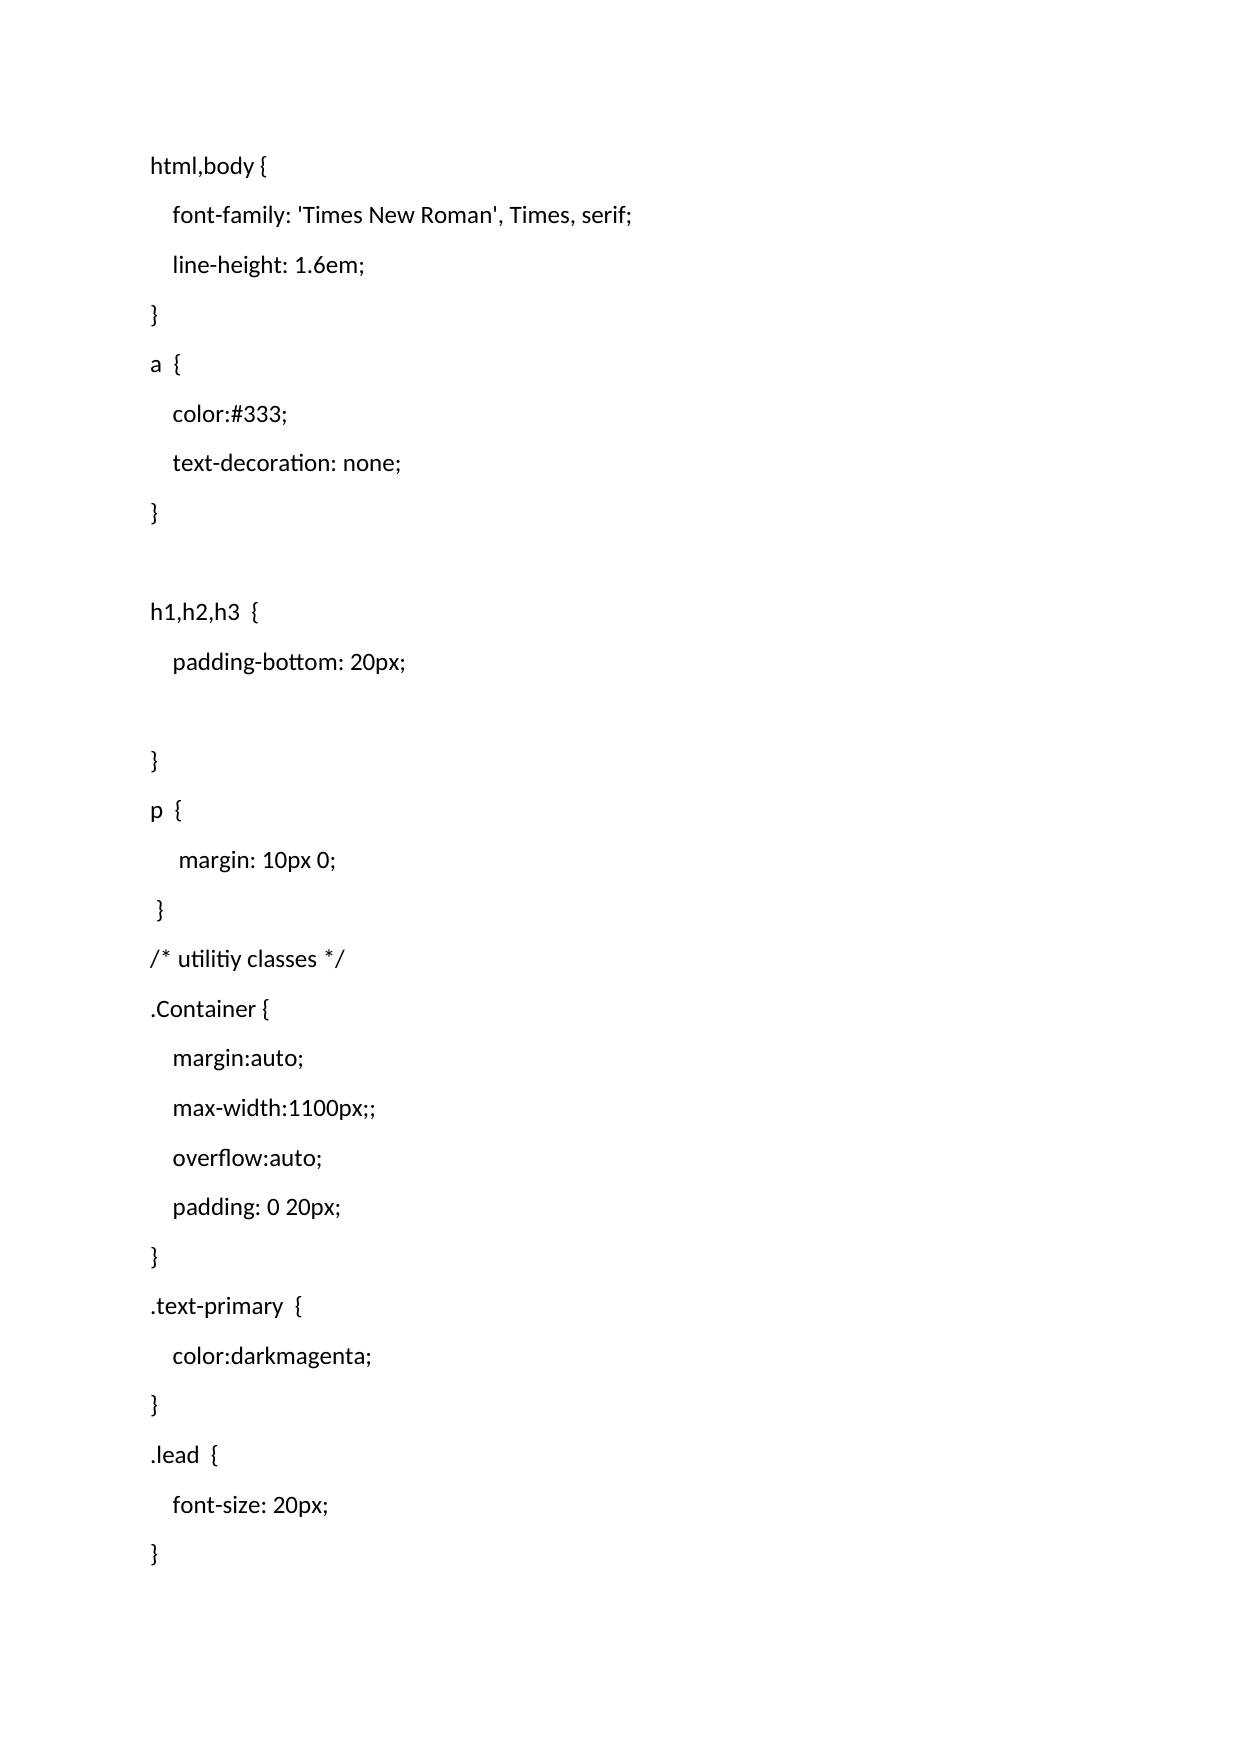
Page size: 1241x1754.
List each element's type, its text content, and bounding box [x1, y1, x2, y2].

text padding-bottom: 20px; [150, 646, 1090, 676]
text .Container { [150, 993, 1090, 1023]
text html,body { [150, 150, 1090, 181]
text .text-primary { [150, 1290, 1090, 1321]
text color:#333; [150, 398, 1090, 428]
text max-width:1100px;; [150, 1092, 1090, 1123]
text text-decoration: none; [150, 447, 1090, 478]
text color:darkmagenta; [150, 1340, 1090, 1371]
text h1,h2,h3 { [150, 596, 1090, 627]
text /* utilitiy classes */ [150, 943, 1090, 974]
text } [150, 1241, 1090, 1271]
text line-height: 1.6em; [150, 249, 1090, 280]
text margin: 10px 0; [150, 844, 1090, 875]
text .lead { [150, 1439, 1090, 1470]
text } [150, 1389, 1090, 1420]
text overflow:auto; [150, 1142, 1090, 1172]
text p { [150, 794, 1090, 825]
text margin:auto; [150, 1042, 1090, 1073]
text padding: 0 20px; [150, 1191, 1090, 1222]
text } [150, 894, 1090, 924]
text font-family: 'Times New Roman', Times, serif; [150, 199, 1090, 230]
text } [150, 497, 1090, 528]
text } [150, 745, 1090, 776]
text a { [150, 348, 1090, 379]
text } [150, 299, 1090, 329]
text font-size: 20px; [150, 1489, 1090, 1519]
text } [150, 1538, 1090, 1569]
